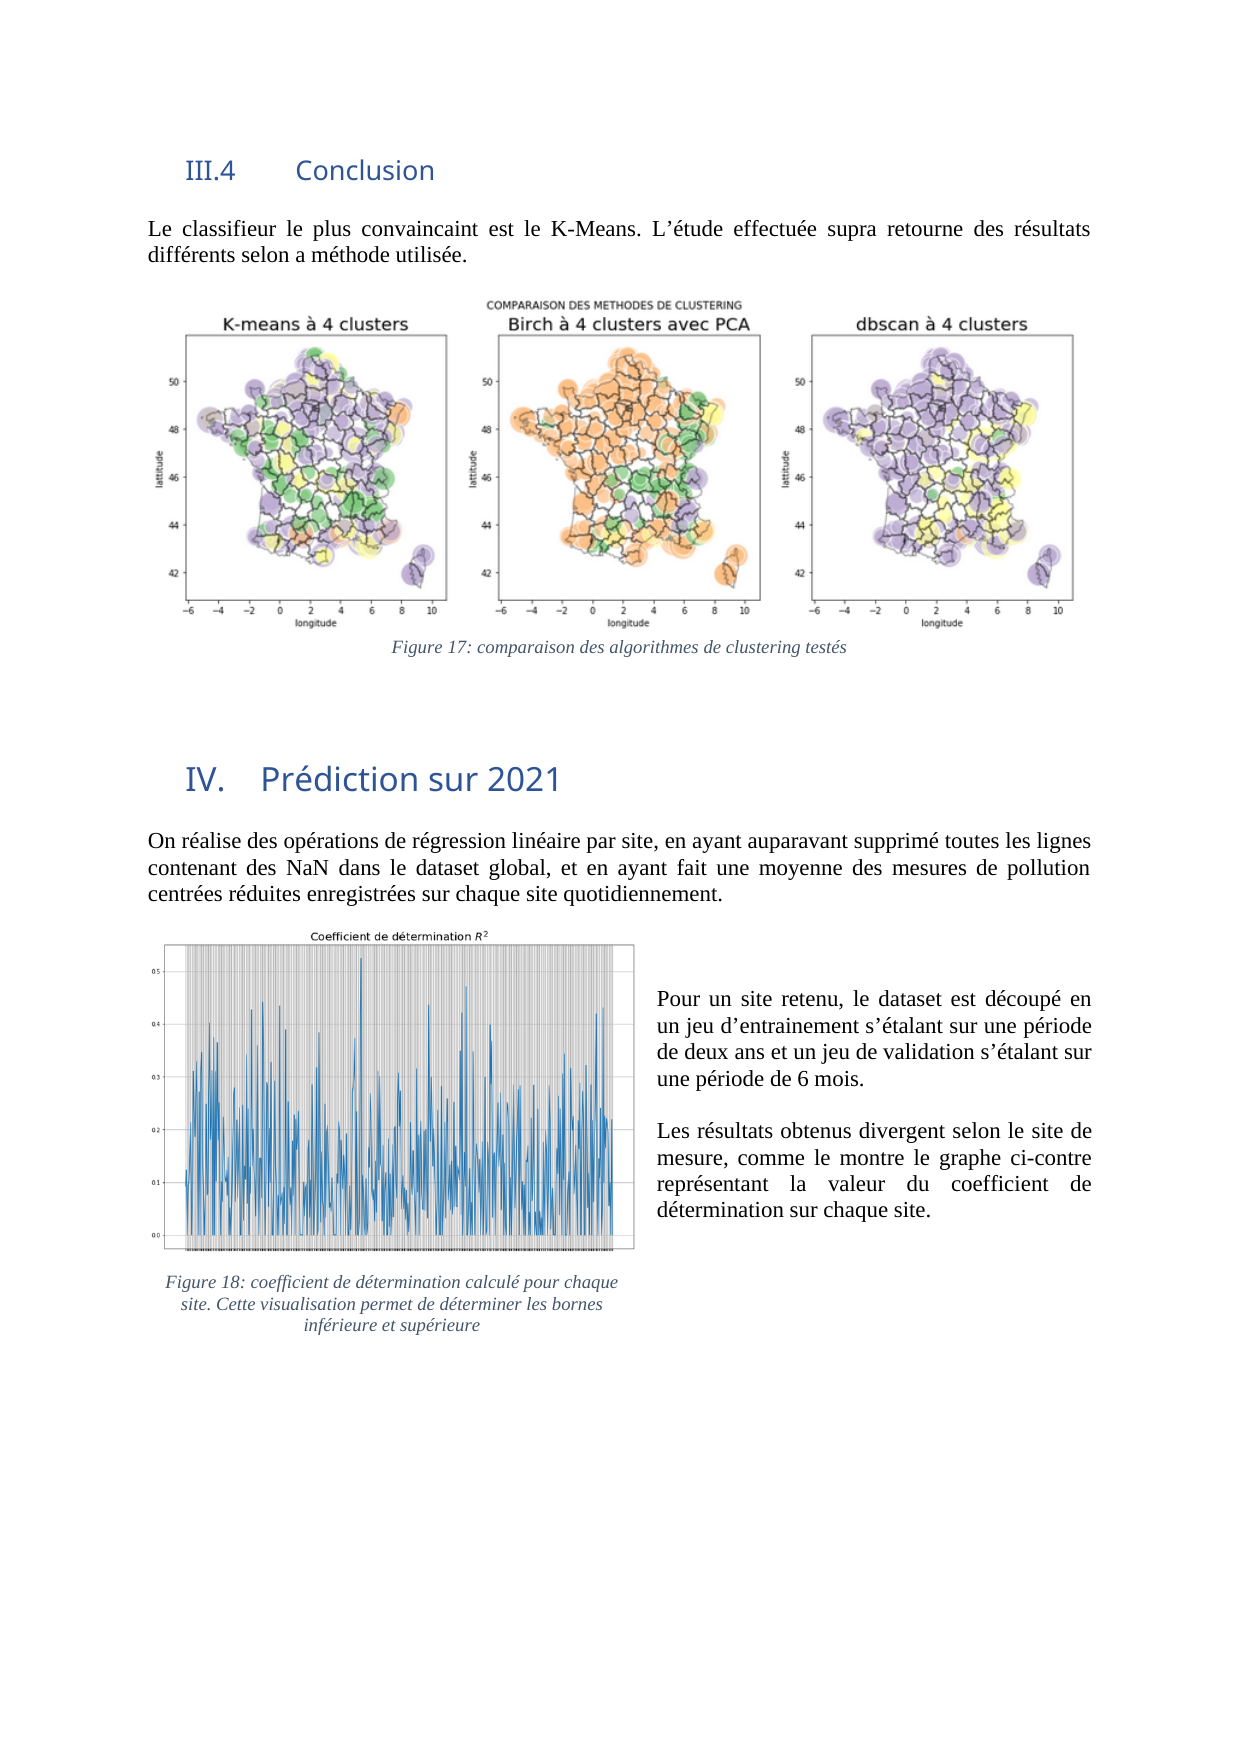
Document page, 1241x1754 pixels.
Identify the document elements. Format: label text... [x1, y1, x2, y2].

text Pour un site retenu, le dataset est découpé en un jeu d’entrainement s’étalant sur une période de deux ans et un jeu de validation s’étalant sur une période de 6 mois. [638, 986, 1093, 1091]
text Le classifieur le plus convaincaint est le K-Means. L’étude effectuée supra retourne des résultats différents selon a méthode utilisée. [148, 215, 1093, 268]
picture [147, 928, 638, 1253]
picture [147, 294, 1093, 636]
text Figure 17: comparaison des algorithmes de clustering testés [148, 636, 1093, 657]
text Les résultats obtenus divergent selon le site de mesure, comme le montre le graphe ci-contre représentant la valeur du coefficient de détermination sur chaque site. [638, 1117, 1093, 1223]
subtitle Prédiction sur 2021 [185, 756, 1093, 801]
text On réalise des opérations de régression linéaire par site, en ayant auparavant supprimé toutes les lignes contenant des NaN dans le dataset global, et en ayant fait une moyenne des mesures de pollution centrées réduites enregistrées sur chaque site quotidiennement. [148, 827, 1093, 906]
subtitle Conclusion [185, 152, 1093, 189]
